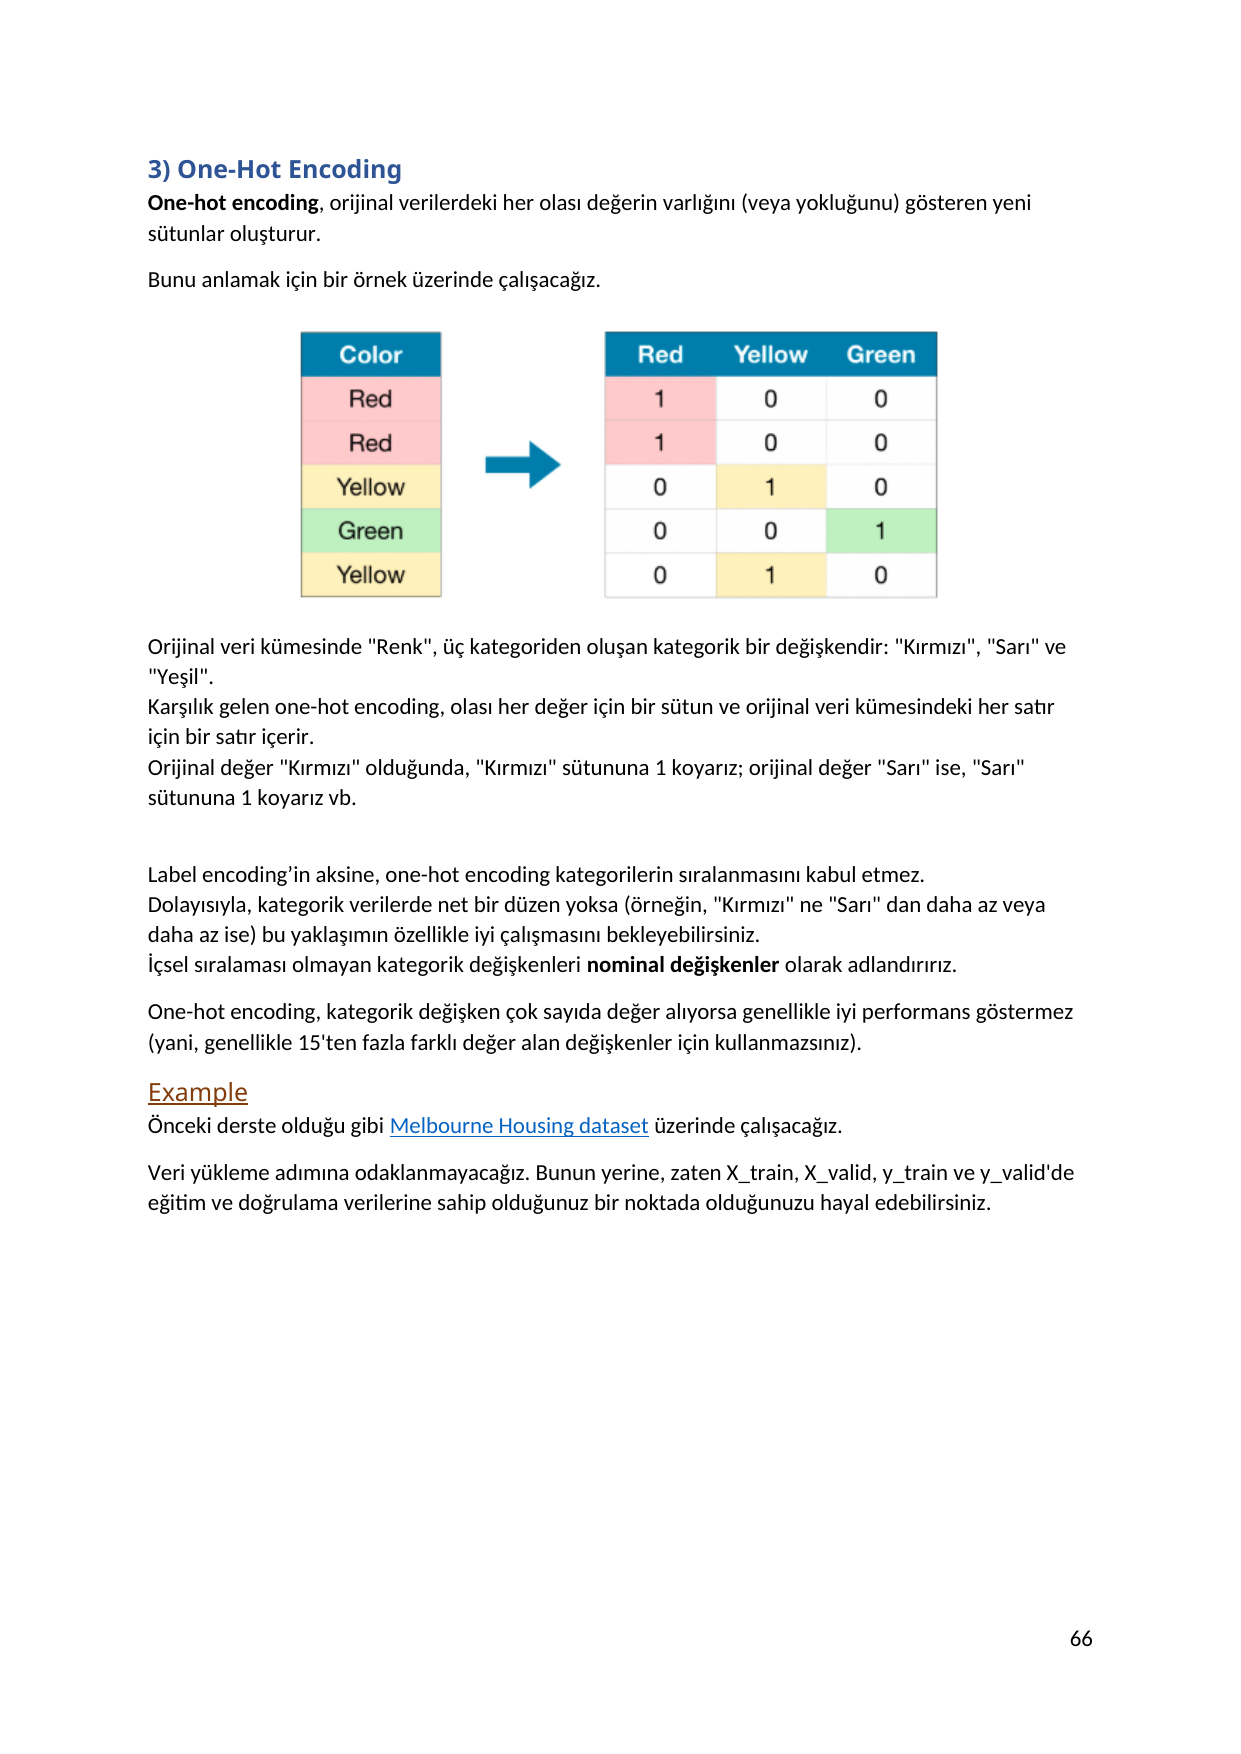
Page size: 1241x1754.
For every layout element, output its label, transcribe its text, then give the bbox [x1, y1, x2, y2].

subtitle Example [148, 1074, 1093, 1109]
text Önceki derste olduğu gibi Melbourne Housing dataset üzerinde çalışacağız. [148, 1111, 1093, 1139]
text One-hot encoding, orijinal verilerdeki her olası değerin varlığını (veya yokluğunu) gösteren yeni sütunlar oluşturur. [148, 188, 1093, 247]
text Orijinal veri kümesinde "Renk", üç kategoriden oluşan kategorik bir değişkendir: "Kırmızı", "Sarı" ve "Yeşil". Karşılık gelen one-hot encoding, olası her değer için bir sütun ve orijinal veri kümesindeki her satır için bir satır içerir. Orijinal değer "Kırmızı" olduğunda, "Kırmızı" sütununa 1 koyarız; orijinal değer "Sarı" ise, "Sarı" sütununa 1 koyarız vb. [148, 632, 1093, 841]
text Veri yükleme adımına odaklanmayacağız. Bunun yerine, zaten X_train, X_valid, y_train ve y_valid'de eğitim ve doğrulama verilerine sahip olduğunuz bir noktada olduğunuzu hayal edebilirsiniz. [148, 1158, 1093, 1216]
text Bunu anlamak için bir örnek üzerinde çalışacağız. [148, 266, 1093, 294]
subtitle 3) One-Hot Encoding [148, 152, 1093, 186]
text Label encoding’in aksine, one-hot encoding kategorilerin sıralanmasını kabul etmez. Dolayısıyla, kategorik verilerde net bir düzen yoksa (örneğin, "Kırmızı" ne "Sarı" dan daha az veya daha az ise) bu yaklaşımın özellikle iyi çalışmasını bekleyebilirsiniz. İçsel sıralaması olmayan kategorik değişkenleri nominal değişkenler olarak adlandırırız. [148, 860, 1093, 979]
text One-hot encoding, kategorik değişken çok sayıda değer alıyorsa genellikle iyi performans göstermez (yani, genellikle 15'ten fazla farklı değer alan değişkenler için kullanmazsınız). [148, 997, 1093, 1056]
picture [284, 312, 956, 613]
